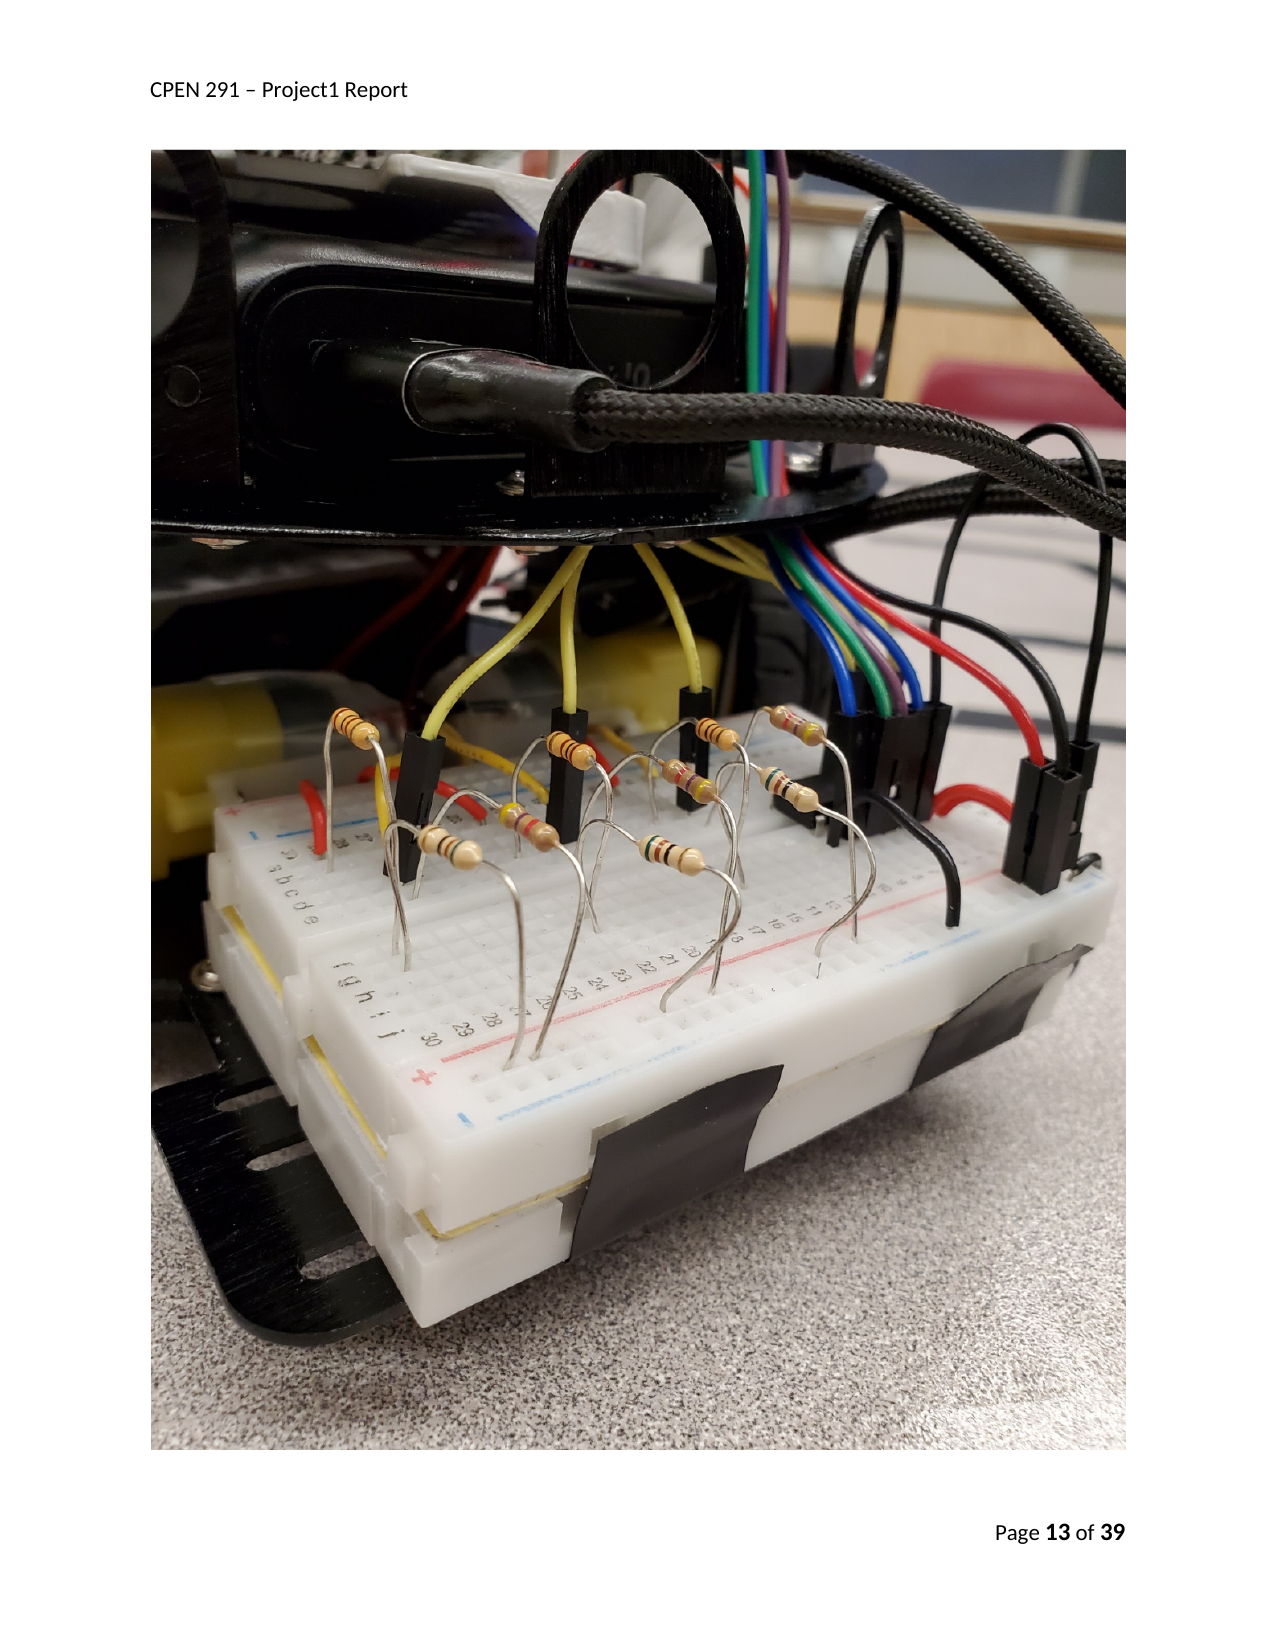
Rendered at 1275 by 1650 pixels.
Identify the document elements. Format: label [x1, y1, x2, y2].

picture [152, 151, 1126, 1448]
